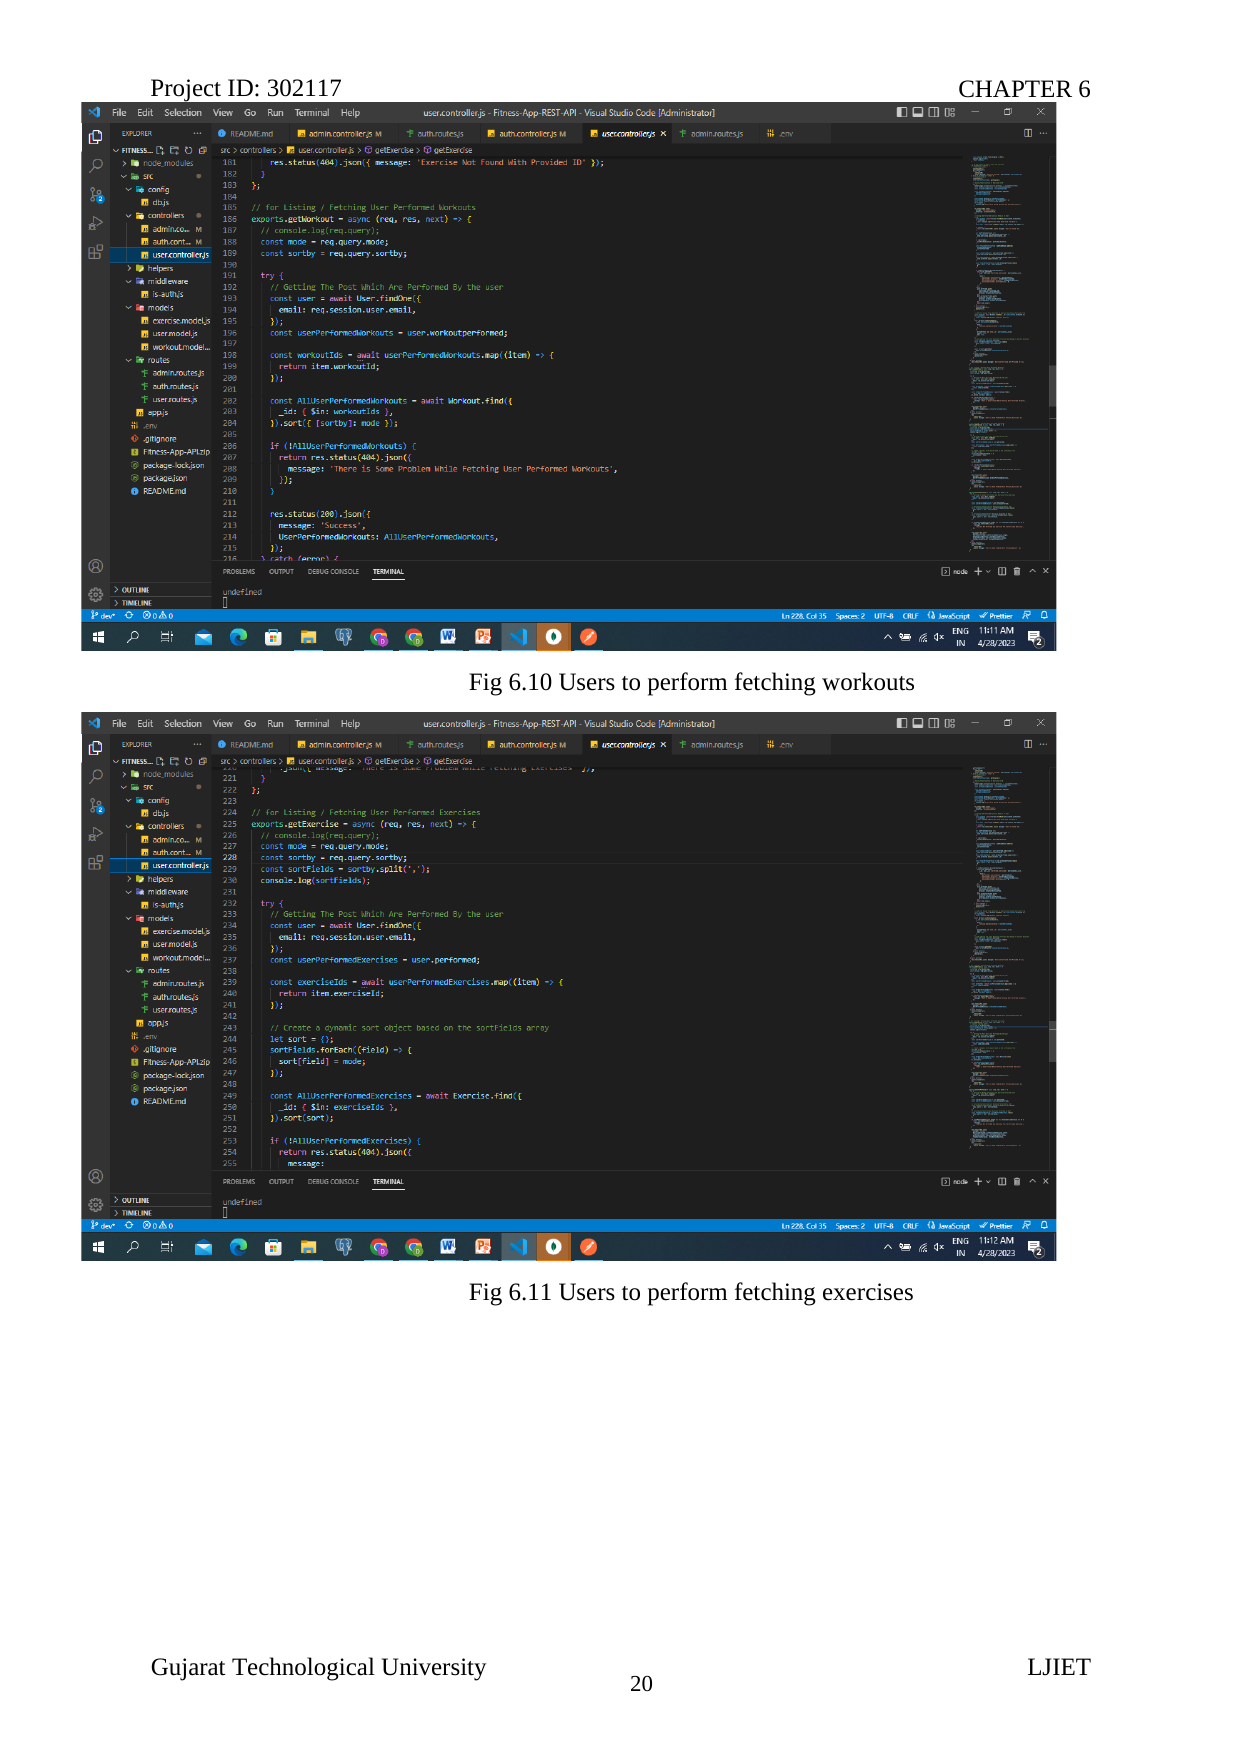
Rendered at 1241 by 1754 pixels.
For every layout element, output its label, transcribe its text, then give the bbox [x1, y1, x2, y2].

text Fig 6.10 Users to perform fetching workouts [81, 667, 969, 696]
picture [81, 712, 1057, 1261]
text Fig 6.11 Users to perform fetching exercises [81, 1277, 969, 1306]
picture [81, 102, 1057, 651]
